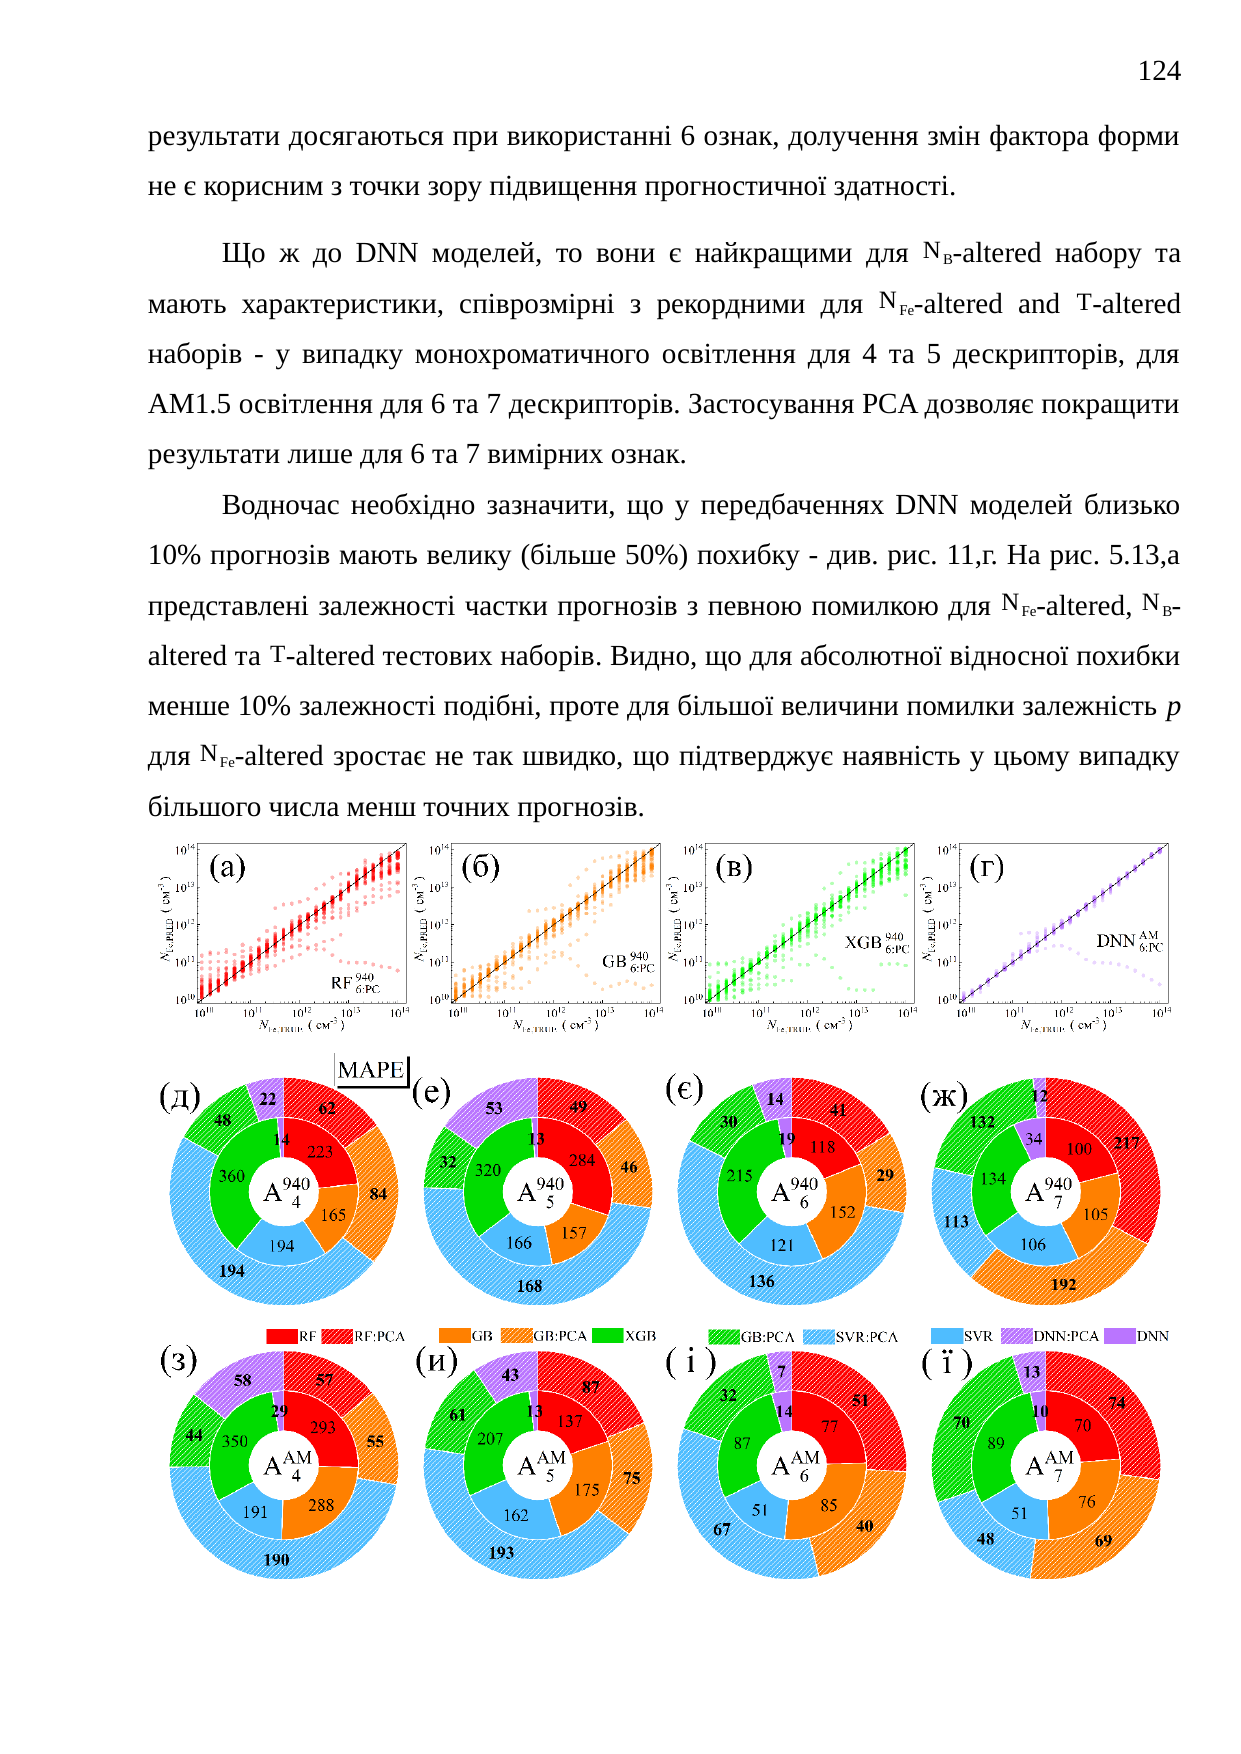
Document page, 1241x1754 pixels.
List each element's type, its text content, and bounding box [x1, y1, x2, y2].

picture [156, 839, 1173, 1034]
text Що ж до DNN моделей, то вони є найкращими для -altered набору та мають характеристики, співрозмірні з рекордними для -altered and -altered наборів - у випадку монохроматичного освітлення для 4 та 5 дескрипторів, для АМ1.5 освітлення для 6 та 7 дескрипторів. Застосування PCA дозволяє покращити результати лише для 6 та 7 вимірних ознак. [148, 235, 1181, 470]
text Водночас необхідно зазначити, що у передбаченнях DNN моделей близько 10% прогнозів мають велику (більше 50%) похибку - див. рис. 11,г. На рис. 5.13,а представлені залежності частки прогнозів з певною помилкою для -altered, -altered та -altered тестових наборів. Видно, що для абсолютної відносної похибки менше 10% залежності подібні, проте для більшої величини помилки залежність р для -altered зростає не так швидко, що підтверджує наявність у цьому випадку більшого числа менш точних прогнозів. [148, 487, 1181, 822]
picture [156, 1050, 1173, 1307]
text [148, 118, 1181, 202]
picture [156, 1323, 1173, 1581]
